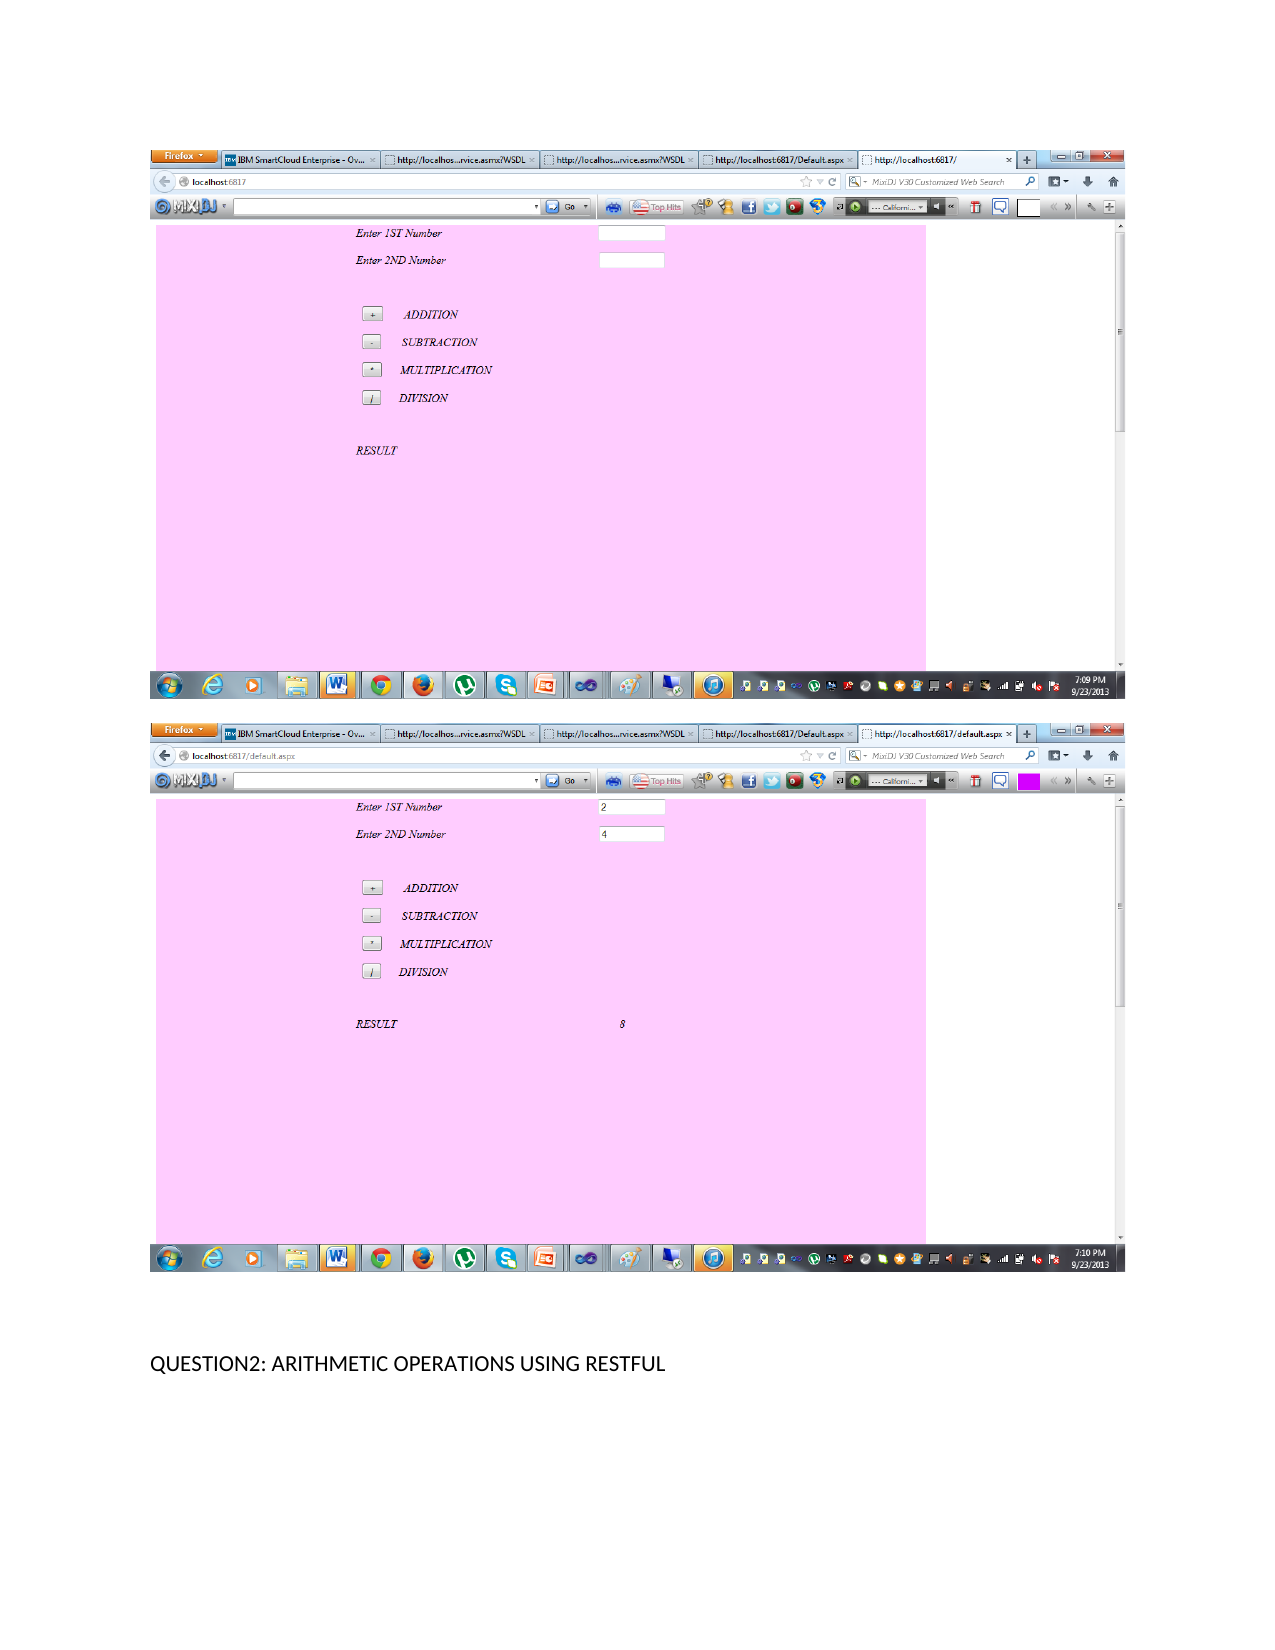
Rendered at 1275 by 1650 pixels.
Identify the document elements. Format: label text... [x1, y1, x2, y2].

picture [150, 150, 1125, 699]
text QUESTION2: ARITHMETIC OPERATIONS USING RESTFUL [150, 1349, 1125, 1377]
picture [150, 723, 1125, 1272]
